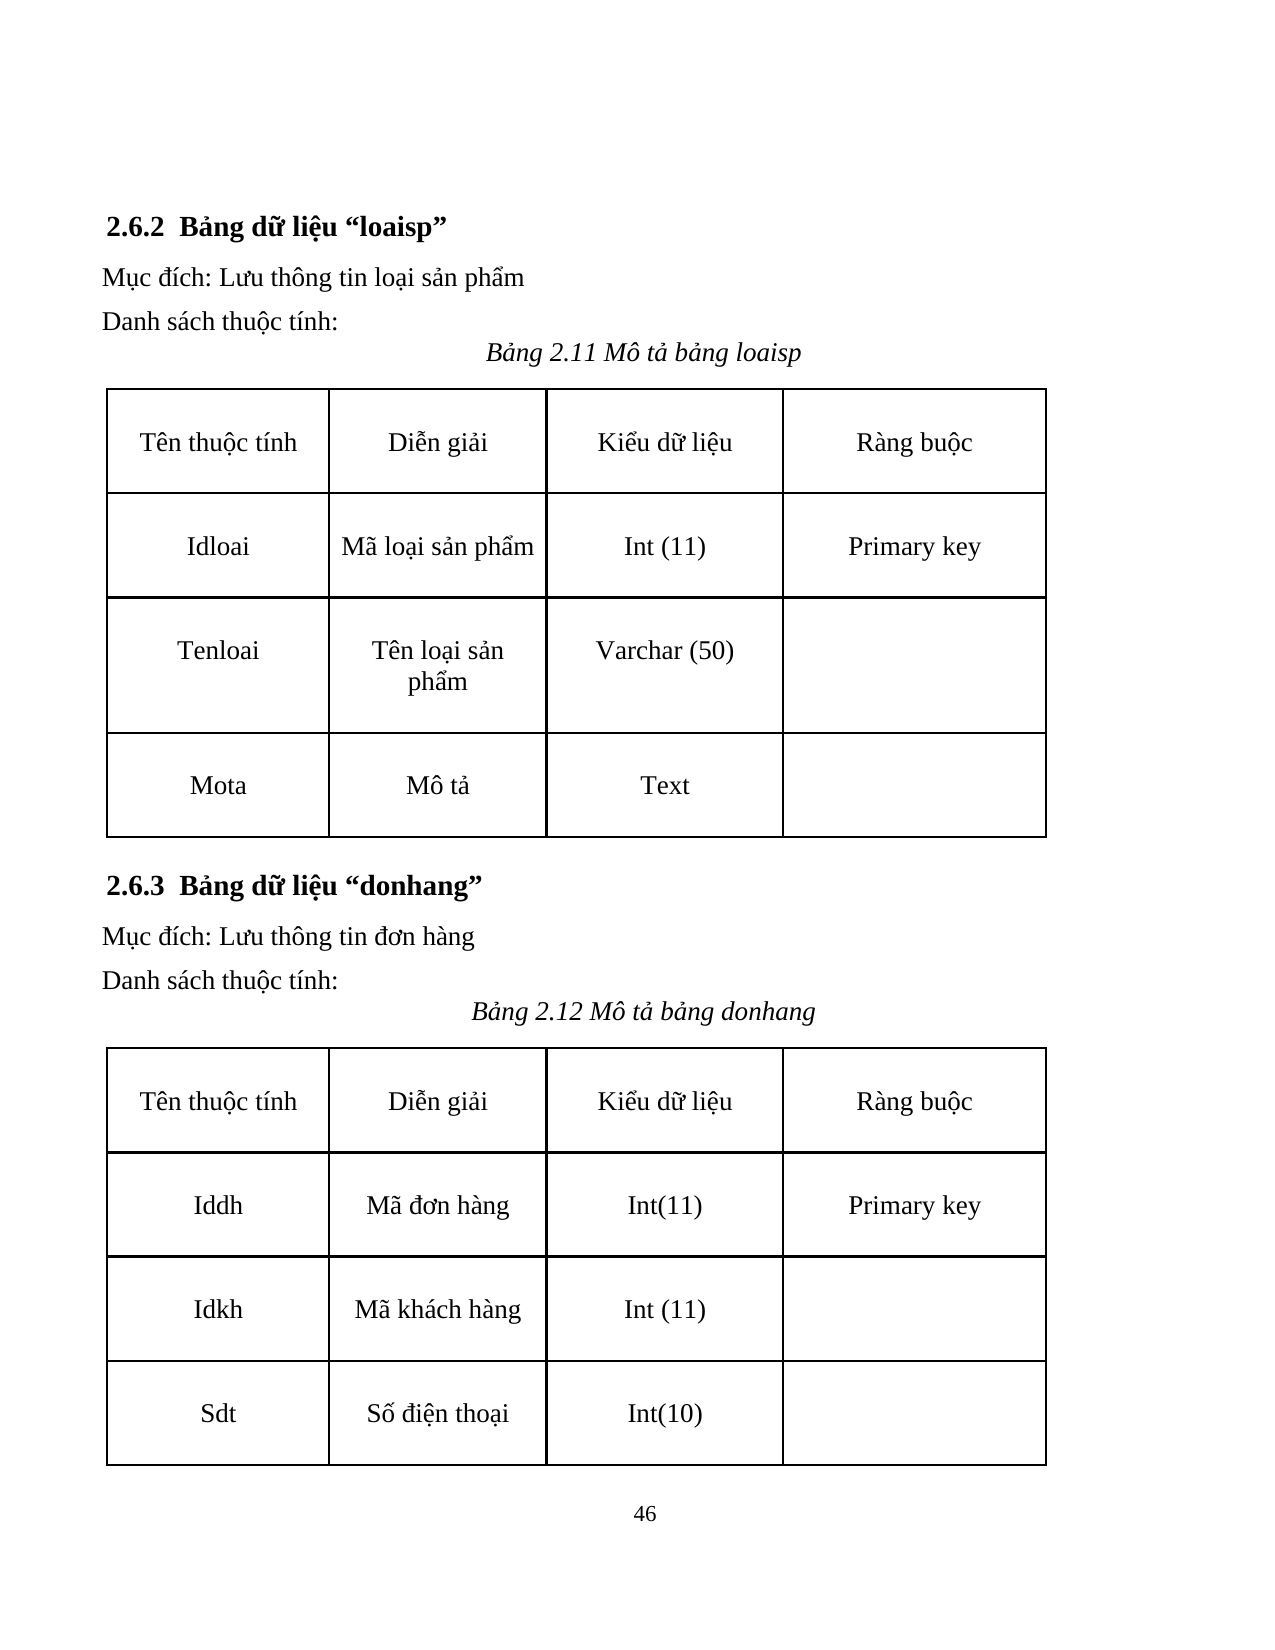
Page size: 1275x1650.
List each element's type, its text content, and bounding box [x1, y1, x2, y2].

table_cell Mota [108, 734, 328, 836]
table_cell [784, 734, 1045, 836]
table_cell [784, 1362, 1045, 1463]
table_cell Primary key [784, 1154, 1045, 1255]
table_cell Mã loại sản phẩm [330, 494, 545, 596]
table_cell Mã khách hàng [330, 1258, 545, 1359]
text Danh sách thuộc tính: [102, 964, 806, 995]
text Mục đích: Lưu thông tin loại sản phẩm [102, 261, 806, 292]
table_header Ràng buộc [784, 390, 1045, 492]
table_cell Primary key [784, 494, 1045, 596]
table_cell [784, 1258, 1045, 1359]
table_cell Tên loại sản phẩm [330, 599, 545, 732]
table_header Kiểu dữ liệu [548, 390, 782, 492]
table_cell Idloai [108, 494, 328, 596]
table_cell Int(10) [548, 1362, 782, 1463]
table_cell Int(11) [548, 1154, 782, 1255]
table_cell Sdt [108, 1362, 328, 1463]
table_cell Int (11) [548, 1258, 782, 1359]
table_cell Idkh [108, 1258, 328, 1359]
text Danh sách thuộc tính: [102, 305, 806, 336]
table_header Kiểu dữ liệu [548, 1049, 782, 1151]
table_header Tên thuộc tính [108, 1049, 328, 1151]
table_cell [784, 599, 1045, 732]
text Bảng 2.11 Mô tả bảng loaisp [106, 336, 1183, 367]
table_cell Số điện thoại [330, 1362, 545, 1463]
text Bảng 2.12 Mô tả bảng donhang [106, 995, 1183, 1026]
table_cell Tenloai [108, 599, 328, 732]
table_cell Int (11) [548, 494, 782, 596]
table_cell Iddh [108, 1154, 328, 1255]
subtitle 2.6.3 Bảng dữ liệu “donhang” [106, 868, 1183, 902]
table_cell Mô tả [330, 734, 545, 836]
table_header Tên thuộc tính [108, 390, 328, 492]
subtitle 2.6.2 Bảng dữ liệu “loaisp” [106, 209, 1183, 243]
text Mục đích: Lưu thông tin đơn hàng [102, 920, 806, 951]
table_cell Text [548, 734, 782, 836]
table_cell Varchar (50) [548, 599, 782, 732]
table_header Diễn giải [330, 1049, 545, 1151]
table_header Ràng buộc [784, 1049, 1045, 1151]
table_header Diễn giải [330, 390, 545, 492]
table_cell Mã đơn hàng [330, 1154, 545, 1255]
